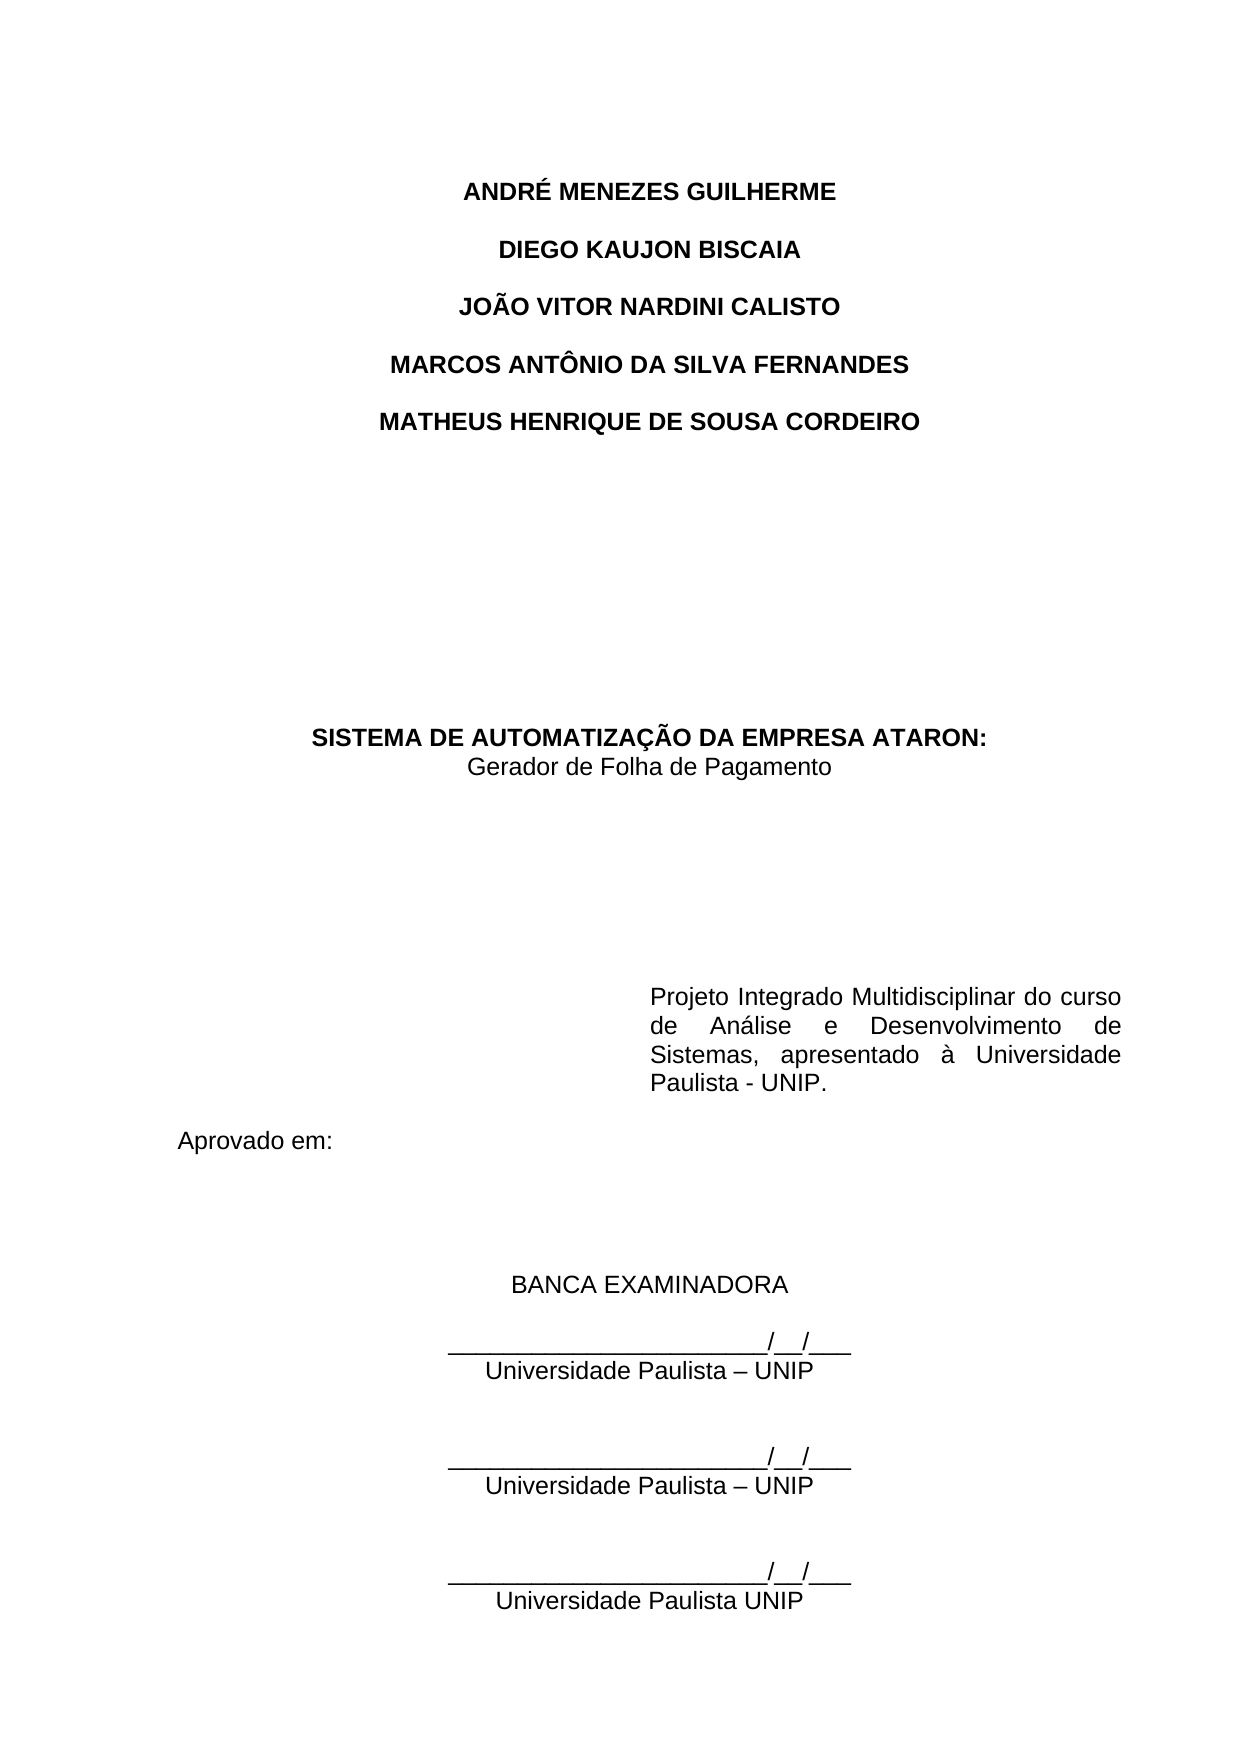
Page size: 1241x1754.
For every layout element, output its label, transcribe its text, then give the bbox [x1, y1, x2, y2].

text Gerador de Folha de Pagamento [177, 752, 1122, 781]
text Aprovado em: [177, 1126, 1122, 1155]
text JOÃO VITOR NARDINI CALISTO [177, 292, 1122, 321]
text Projeto Integrado Multidisciplinar do curso de Análise e Desenvolvimento de Sistemas, apresentado à Universidade Paulista - UNIP. [650, 982, 1122, 1097]
text SISTEMA DE AUTOMATIZAÇÃO DA EMPRESA ATARON: [177, 723, 1122, 752]
text MATHEUS HENRIQUE DE SOUSA CORDEIRO [177, 407, 1122, 436]
text Universidade Paulista UNIP [177, 1586, 1122, 1615]
text Universidade Paulista – UNIP [177, 1471, 1122, 1500]
text Universidade Paulista – UNIP [177, 1356, 1122, 1385]
text _______________________/__/___ [177, 1557, 1122, 1586]
text _______________________/__/___ [177, 1327, 1122, 1356]
text _______________________/__/___ [177, 1442, 1122, 1471]
text DIEGO KAUJON BISCAIA [177, 235, 1122, 263]
text MARCOS ANTÔNIO DA SILVA FERNANDES [177, 350, 1122, 378]
text BANCA EXAMINADORA [177, 1270, 1122, 1298]
text ANDRÉ MENEZES GUILHERME [177, 177, 1122, 206]
